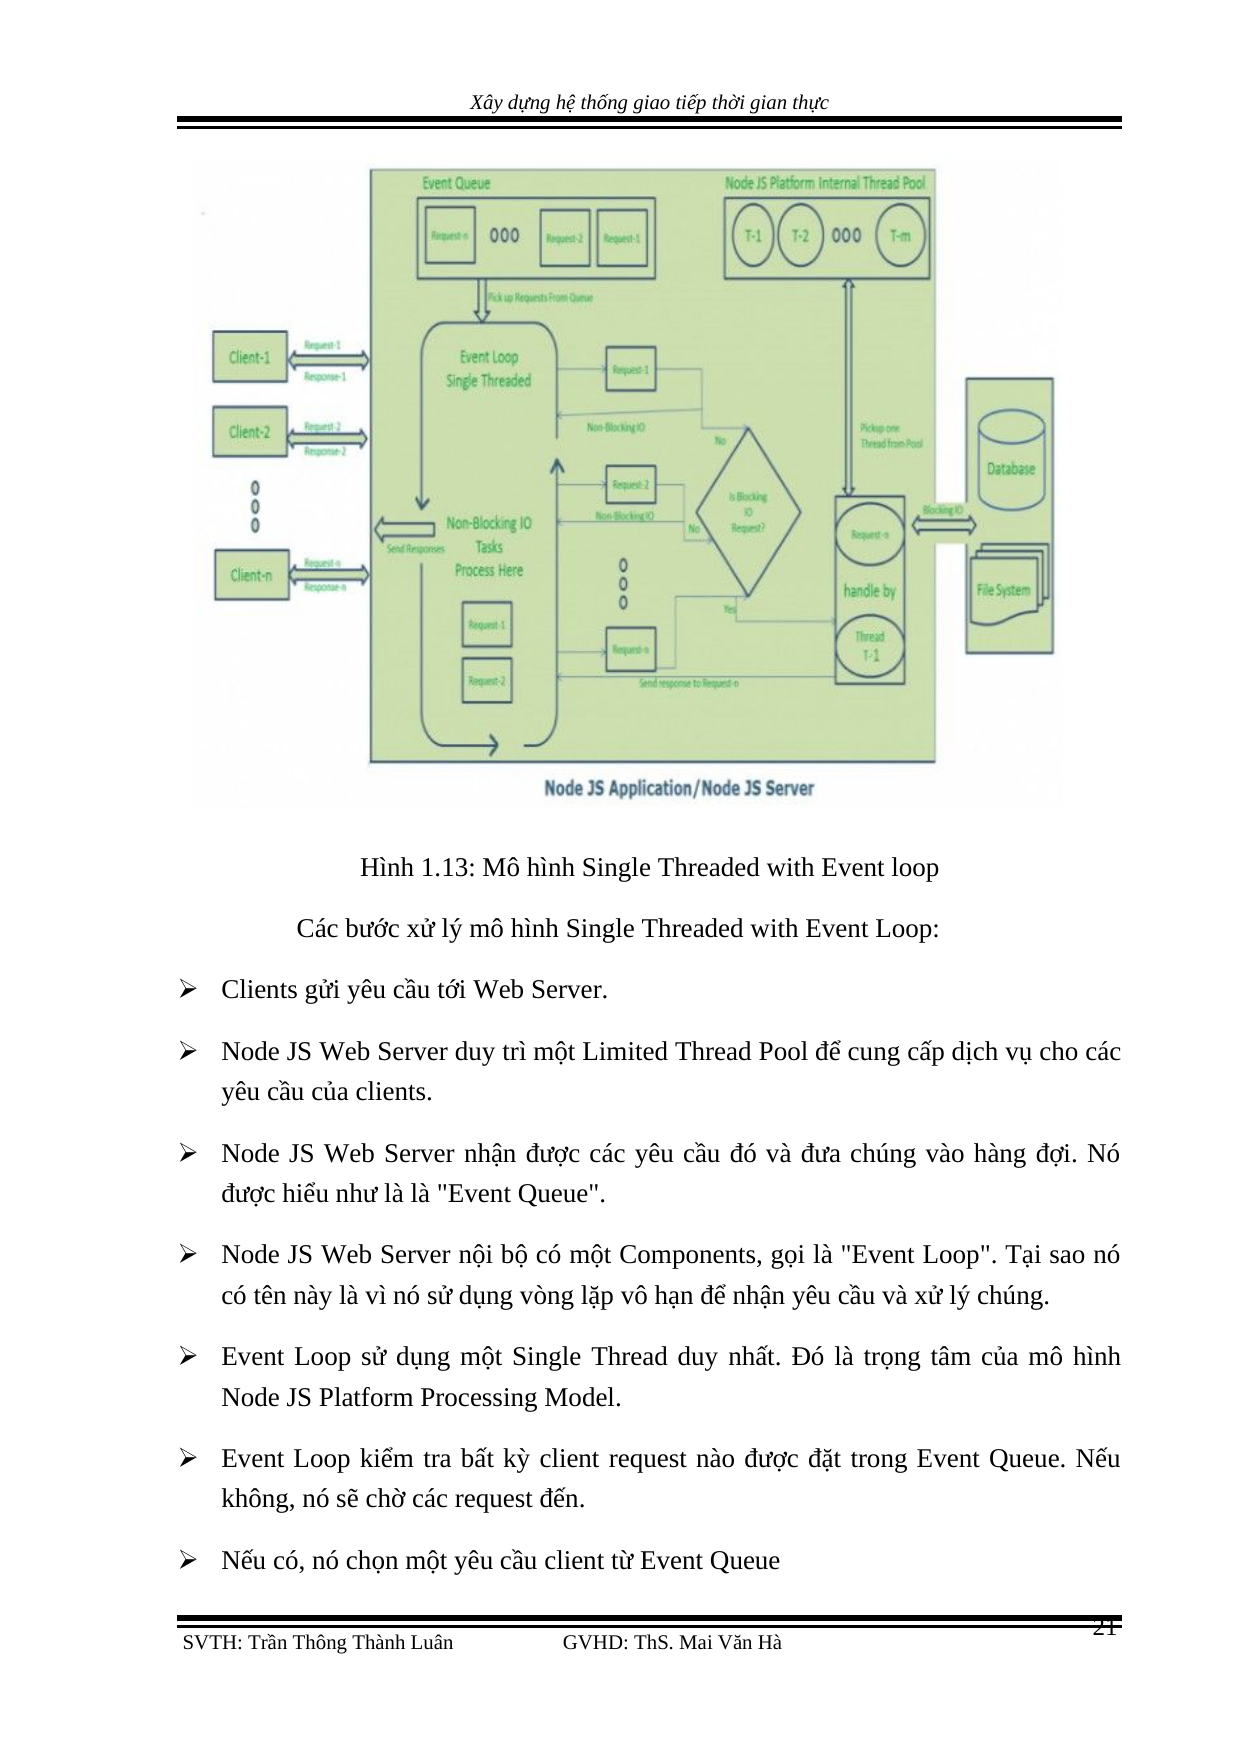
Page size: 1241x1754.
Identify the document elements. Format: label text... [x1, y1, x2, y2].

text Các bước xử lý mô hình Single Threaded with Event Loop: [221, 912, 1122, 943]
text Hình 1.13: Mô hình Single Threaded with Event loop [177, 851, 1122, 882]
list Node JS Web Server nội bộ có một Components, gọi là "Event Loop". Tại sao nó có tên này là vì nó sử dụng vòng lặp vô hạn để nhận yêu cầu và xử lý chúng. [177, 1238, 1122, 1310]
list Clients gửi yêu cầu tới Web Server. [177, 973, 1122, 1005]
list Nếu có, nó chọn một yêu cầu client từ Event Queue [177, 1544, 1122, 1575]
list Event Loop kiểm tra bất kỳ client request nào được đặt trong Event Queue. Nếu không, nó sẽ chờ các request đến. [177, 1442, 1122, 1514]
list Event Loop sử dụng một Single Thread duy nhất. Đó là trọng tâm của mô hình Node JS Platform Processing Model. [177, 1340, 1122, 1412]
list Node JS Web Server nhận được các yêu cầu đó và đưa chúng vào hàng đợi. Nó được hiểu như là là "Event Queue". [177, 1137, 1122, 1208]
picture [177, 153, 1122, 822]
list Node JS Web Server duy trì một Limited Thread Pool để cung cấp dịch vụ cho các yêu cầu của clients. [177, 1035, 1122, 1107]
